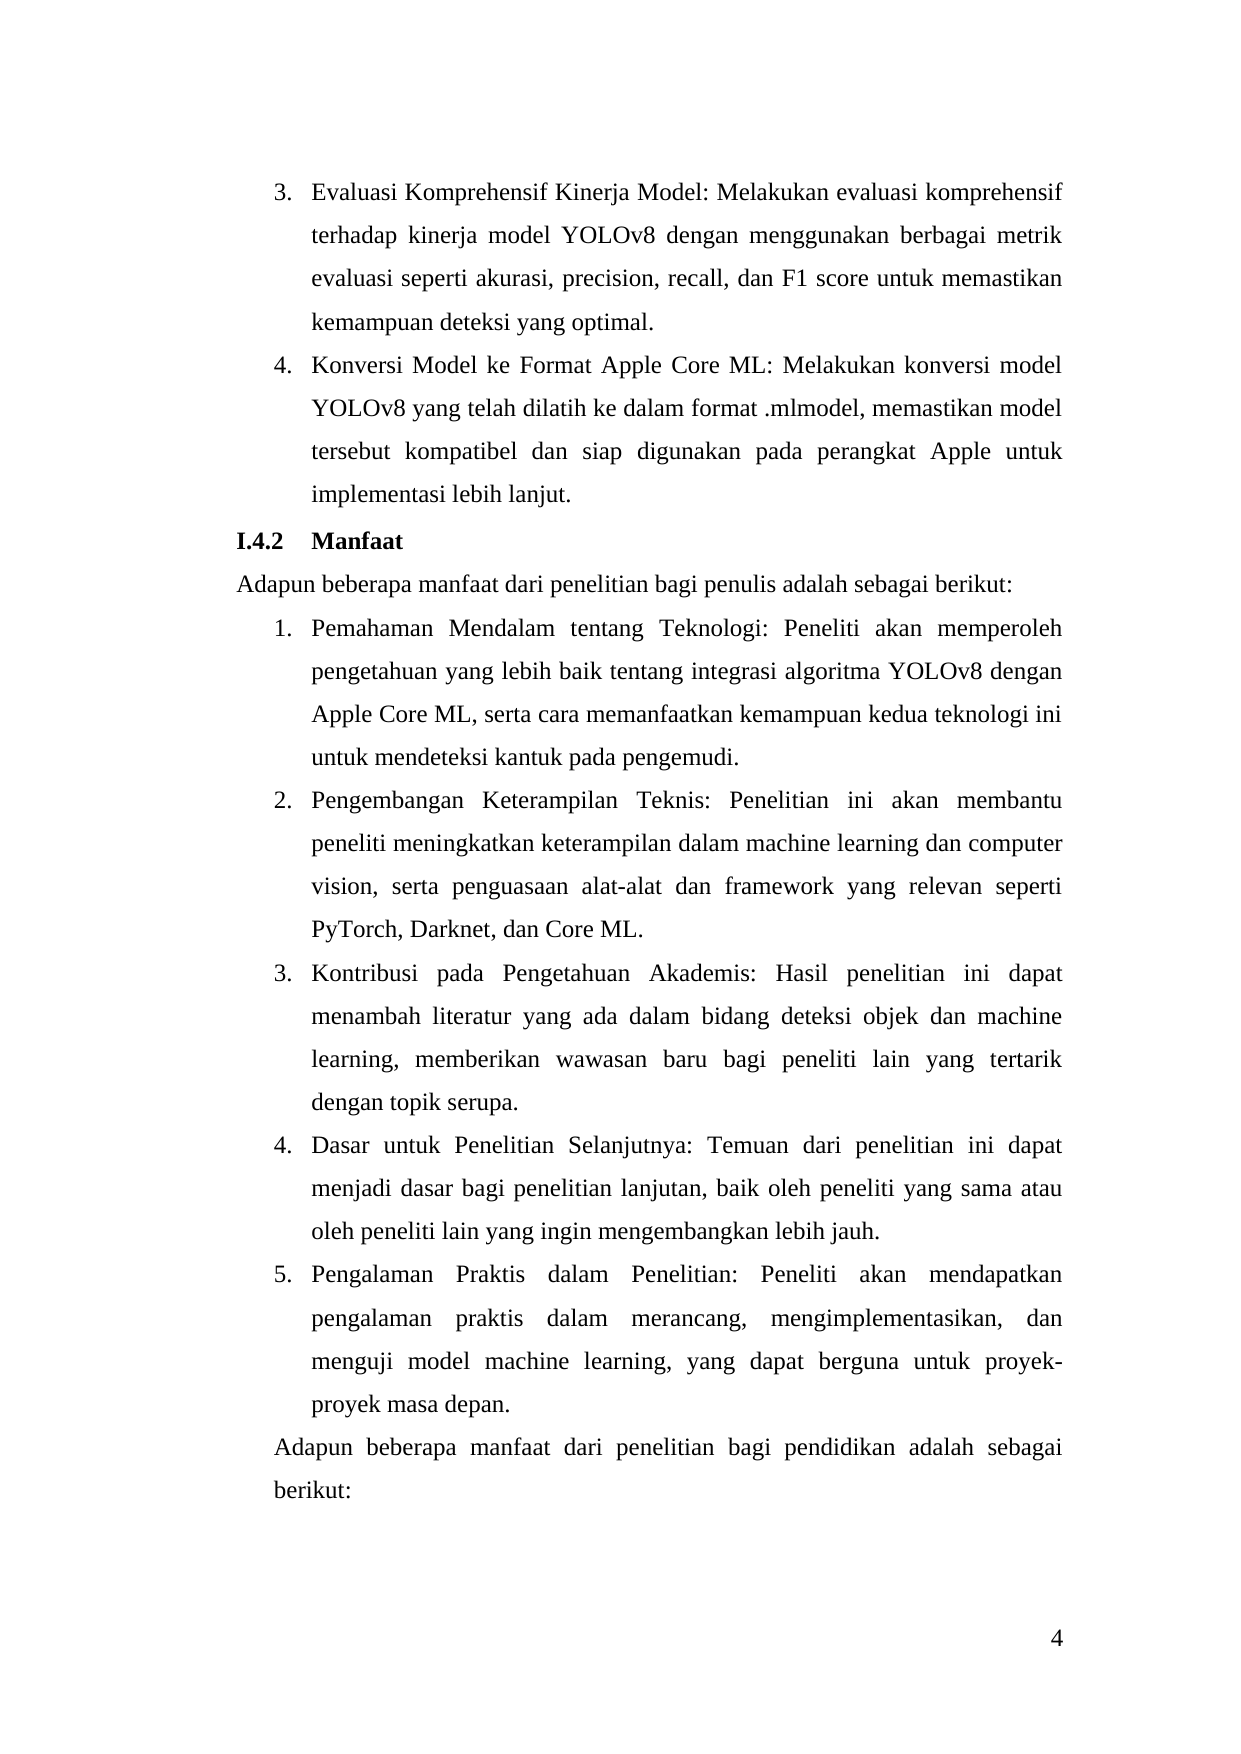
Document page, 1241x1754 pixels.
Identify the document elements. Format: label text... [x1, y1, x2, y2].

text Adapun beberapa manfaat dari penelitian bagi pendidikan adalah sebagai berikut: [274, 1432, 1063, 1504]
list Konversi Model ke Format Apple Core ML: Melakukan konversi model YOLOv8 yang telah dilatih ke dalam format .mlmodel, memastikan model tersebut kompatibel dan siap digunakan pada perangkat Apple untuk implementasi lebih lanjut. [274, 350, 1063, 508]
list Pemahaman Mendalam tentang Teknologi: Peneliti akan memperoleh pengetahuan yang lebih baik tentang integrasi algoritma YOLOv8 dengan Apple Core ML, serta cara memanfaatkan kemampuan kedua teknologi ini untuk mendeteksi kantuk pada pengemudi. [274, 613, 1063, 771]
list Evaluasi Komprehensif Kinerja Model: Melakukan evaluasi komprehensif terhadap kinerja model YOLOv8 dengan menggunakan berbagai metrik evaluasi seperti akurasi, precision, recall, dan F1 score untuk memastikan kemampuan deteksi yang optimal. [274, 177, 1063, 335]
list Pengalaman Praktis dalam Penelitian: Peneliti akan mendapatkan pengalaman praktis dalam merancang, mengimplementasikan, dan menguji model machine learning, yang dapat berguna untuk proyek-proyek masa depan. [274, 1259, 1063, 1418]
list Kontribusi pada Pengetahuan Akademis: Hasil penelitian ini dapat menambah literatur yang ada dalam bidang deteksi objek dan machine learning, memberikan wawasan baru bagi peneliti lain yang tertarik dengan topik serupa. [274, 958, 1063, 1116]
list Dasar untuk Penelitian Selanjutnya: Temuan dari penelitian ini dapat menjadi dasar bagi penelitian lanjutan, baik oleh peneliti yang sama atau oleh peneliti lain yang ingin mengembangkan lebih jauh. [274, 1130, 1063, 1245]
text Adapun beberapa manfaat dari penelitian bagi penulis adalah sebagai berikut: [236, 569, 1063, 598]
list Pengembangan Keterampilan Teknis: Penelitian ini akan membantu peneliti meningkatkan keterampilan dalam machine learning dan computer vision, serta penguasaan alat-alat dan framework yang relevan seperti PyTorch, Darknet, dan Core ML. [274, 785, 1063, 943]
subtitle Manfaat [236, 526, 1063, 555]
